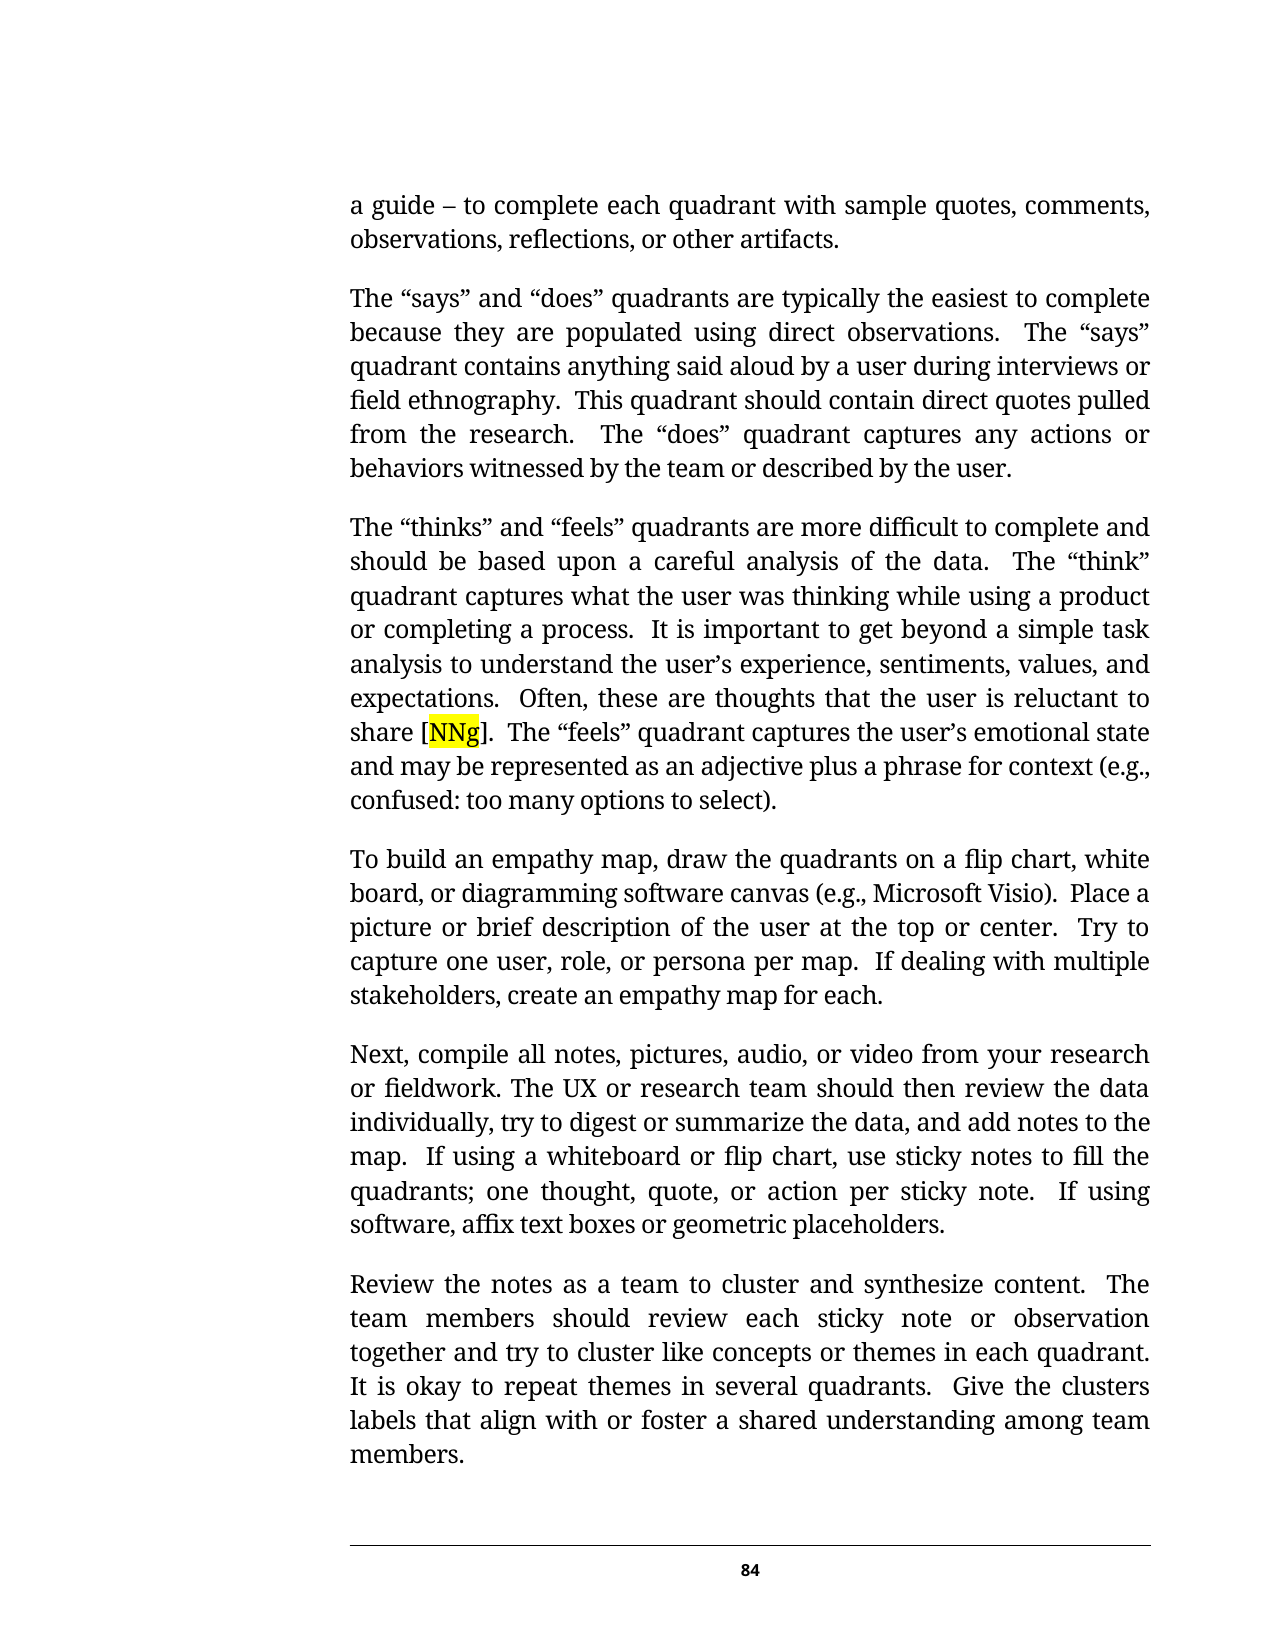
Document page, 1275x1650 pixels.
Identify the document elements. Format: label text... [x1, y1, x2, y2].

text To build an empathy map, draw the quadrants on a flip chart, white board, or diagramming software canvas (e.g., Microsoft Visio). Place a picture or brief description of the user at the top or center. Try to capture one user, role, or persona per map. If dealing with multiple stakeholders, create an empathy map for each. [349, 842, 1151, 1012]
text The “says” and “does” quadrants are typically the easiest to complete because they are populated using direct observations. The “says” quadrant contains anything said aloud by a user during interviews or field ethnography. This quadrant should contain direct quotes pulled from the research. The “does” quadrant captures any actions or behaviors witnessed by the team or described by the user. [349, 281, 1151, 485]
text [349, 187, 1151, 256]
text Review the notes as a team to cluster and synthesize content. The team members should review each sticky note or observation together and try to cluster like concepts or themes in each quadrant. It is okay to repeat themes in several quadrants. Give the clusters labels that align with or foster a shared understanding among team members. [349, 1266, 1151, 1471]
text The “thinks” and “feels” quadrants are more difficult to complete and should be based upon a careful analysis of the data. The “think” quadrant captures what the user was thinking while using a product or completing a process. It is important to get beyond a simple task analysis to understand the user’s experience, sentiments, values, and expectations. Often, these are thoughts that the user is reluctant to share [NNg]. The “feels” quadrant captures the user’s emotional state and may be represented as an adjective plus a phrase for context (e.g., confused: too many options to select). [349, 510, 1151, 817]
text Next, compile all notes, pictures, audio, or video from your research or fieldwork. The UX or research team should then review the data individually, try to digest or summarize the data, and add notes to the map. If using a whiteboard or flip chart, use sticky notes to fill the quadrants; one thought, quote, or action per sticky note. If using software, affix text boxes or geometric placeholders. [349, 1037, 1151, 1241]
